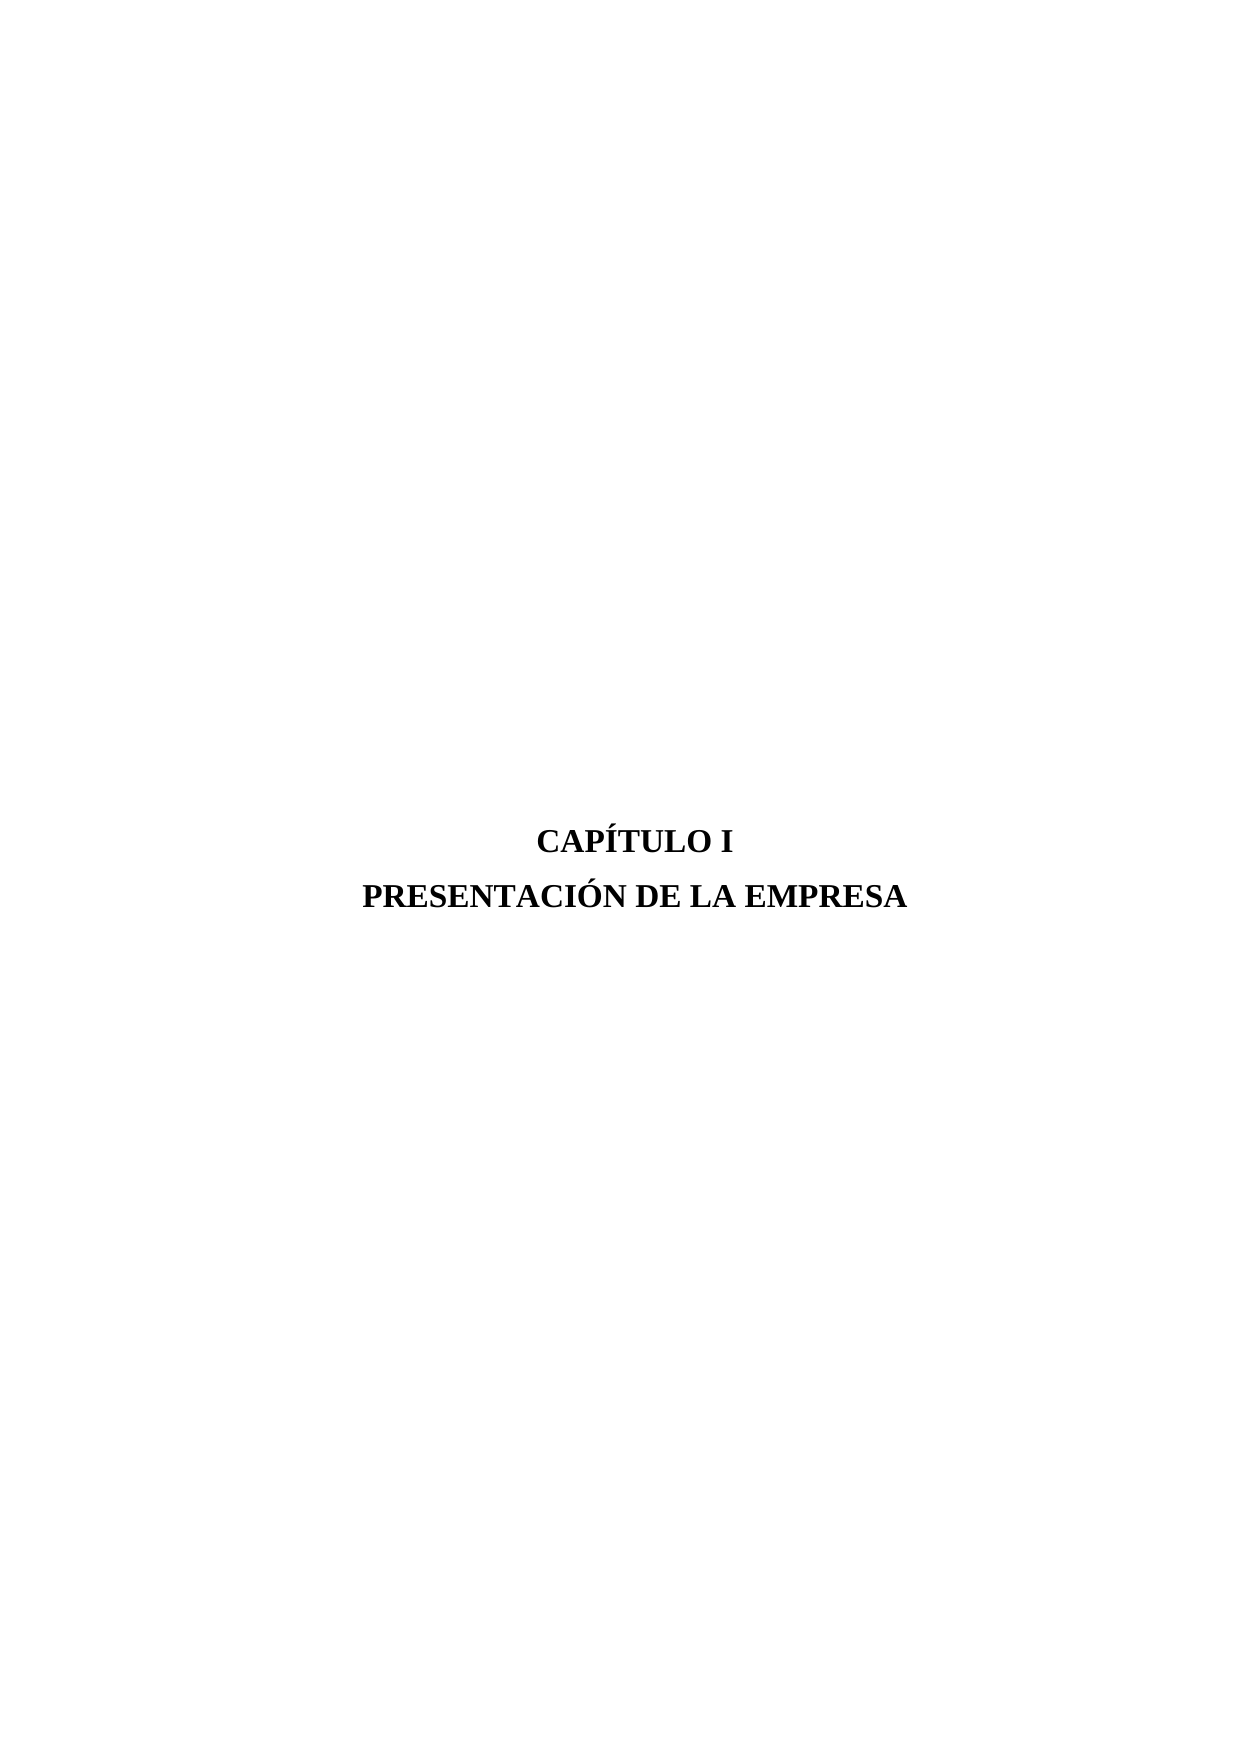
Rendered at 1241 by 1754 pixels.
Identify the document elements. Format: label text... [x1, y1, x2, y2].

text PRESENTACIÓN DE LA EMPRESA [177, 876, 1092, 915]
text CAPÍTULO I [177, 821, 1092, 859]
